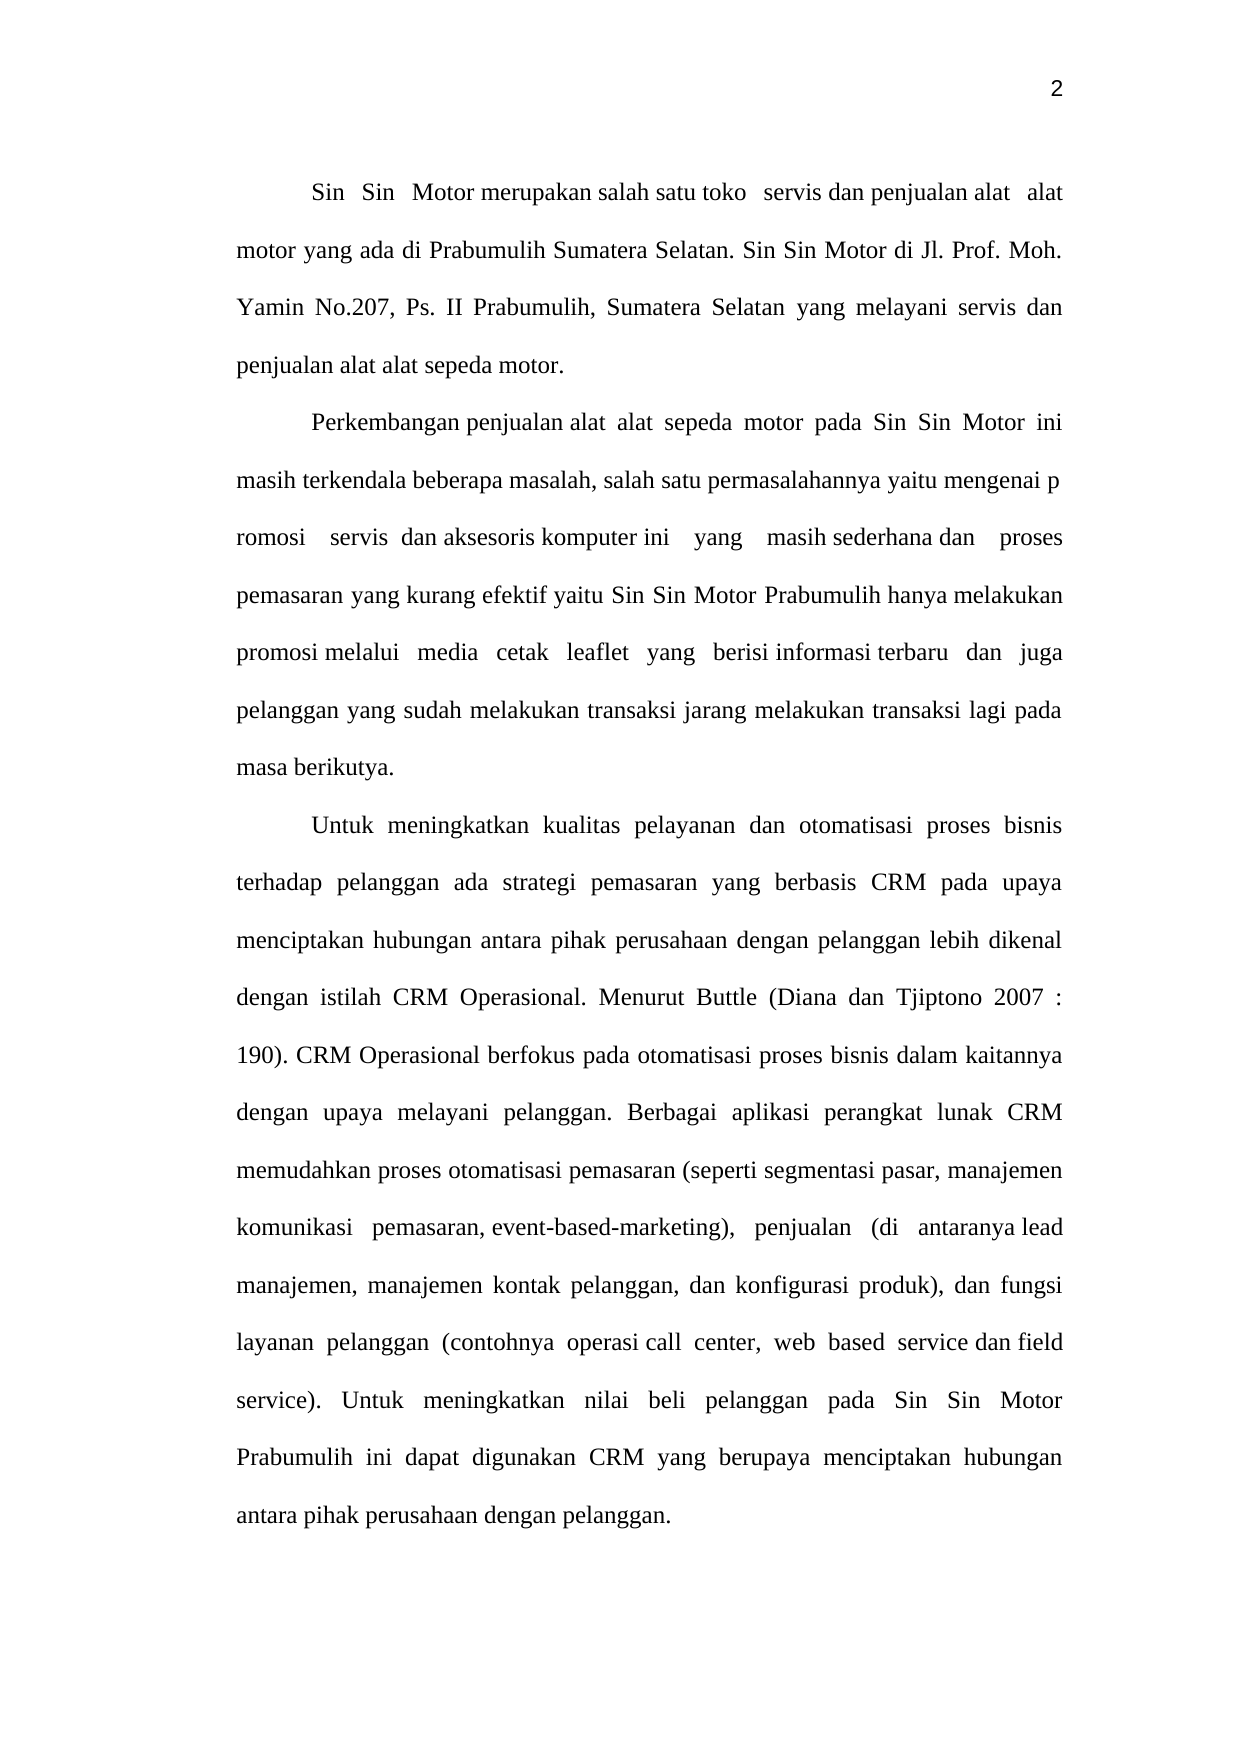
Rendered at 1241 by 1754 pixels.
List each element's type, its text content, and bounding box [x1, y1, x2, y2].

text Sin Sin Motor merupakan salah satu toko servis dan penjualan alat alat motor yang ada di Prabumulih Sumatera Selatan. Sin Sin Motor di Jl. Prof. Moh. Yamin No.207, Ps. II Prabumulih, Sumatera Selatan yang melayani servis dan penjualan alat alat sepeda motor. [236, 177, 1063, 378]
text Perkembangan penjualan alat alat sepeda motor pada Sin Sin Motor ini masih terkendala beberapa masalah, salah satu permasalahannya yaitu mengenai promosi servis dan aksesoris komputer ini yang masih sederhana dan proses pemasaran yang kurang efektif yaitu Sin Sin Motor Prabumulih hanya melakukan promosi melalui media cetak leaflet yang berisi informasi terbaru dan juga pelanggan yang sudah melakukan transaksi jarang melakukan transaksi lagi pada masa berikutya. [236, 407, 1063, 781]
text Untuk meningkatkan kualitas pelayanan dan otomatisasi proses bisnis terhadap pelanggan ada strategi pemasaran yang berbasis CRM pada upaya menciptakan hubungan antara pihak perusahaan dengan pelanggan lebih dikenal dengan istilah CRM Operasional. Menurut Buttle (Diana dan Tjiptono 2007 : 190). CRM Operasional berfokus pada otomatisasi proses bisnis dalam kaitannya dengan upaya melayani pelanggan. Berbagai aplikasi perangkat lunak CRM memudahkan proses otomatisasi pemasaran (seperti segmentasi pasar, manajemen komunikasi pemasaran, event-based-marketing), penjualan (di antaranya lead manajemen, manajemen kontak pelanggan, dan konfigurasi produk), dan fungsi layanan pelanggan (contohnya operasi call center, web based service dan field service). Untuk meningkatkan nilai beli pelanggan pada Sin Sin Motor Prabumulih ini dapat digunakan CRM yang berupaya menciptakan hubungan antara pihak perusahaan dengan pelanggan. [236, 810, 1063, 1528]
